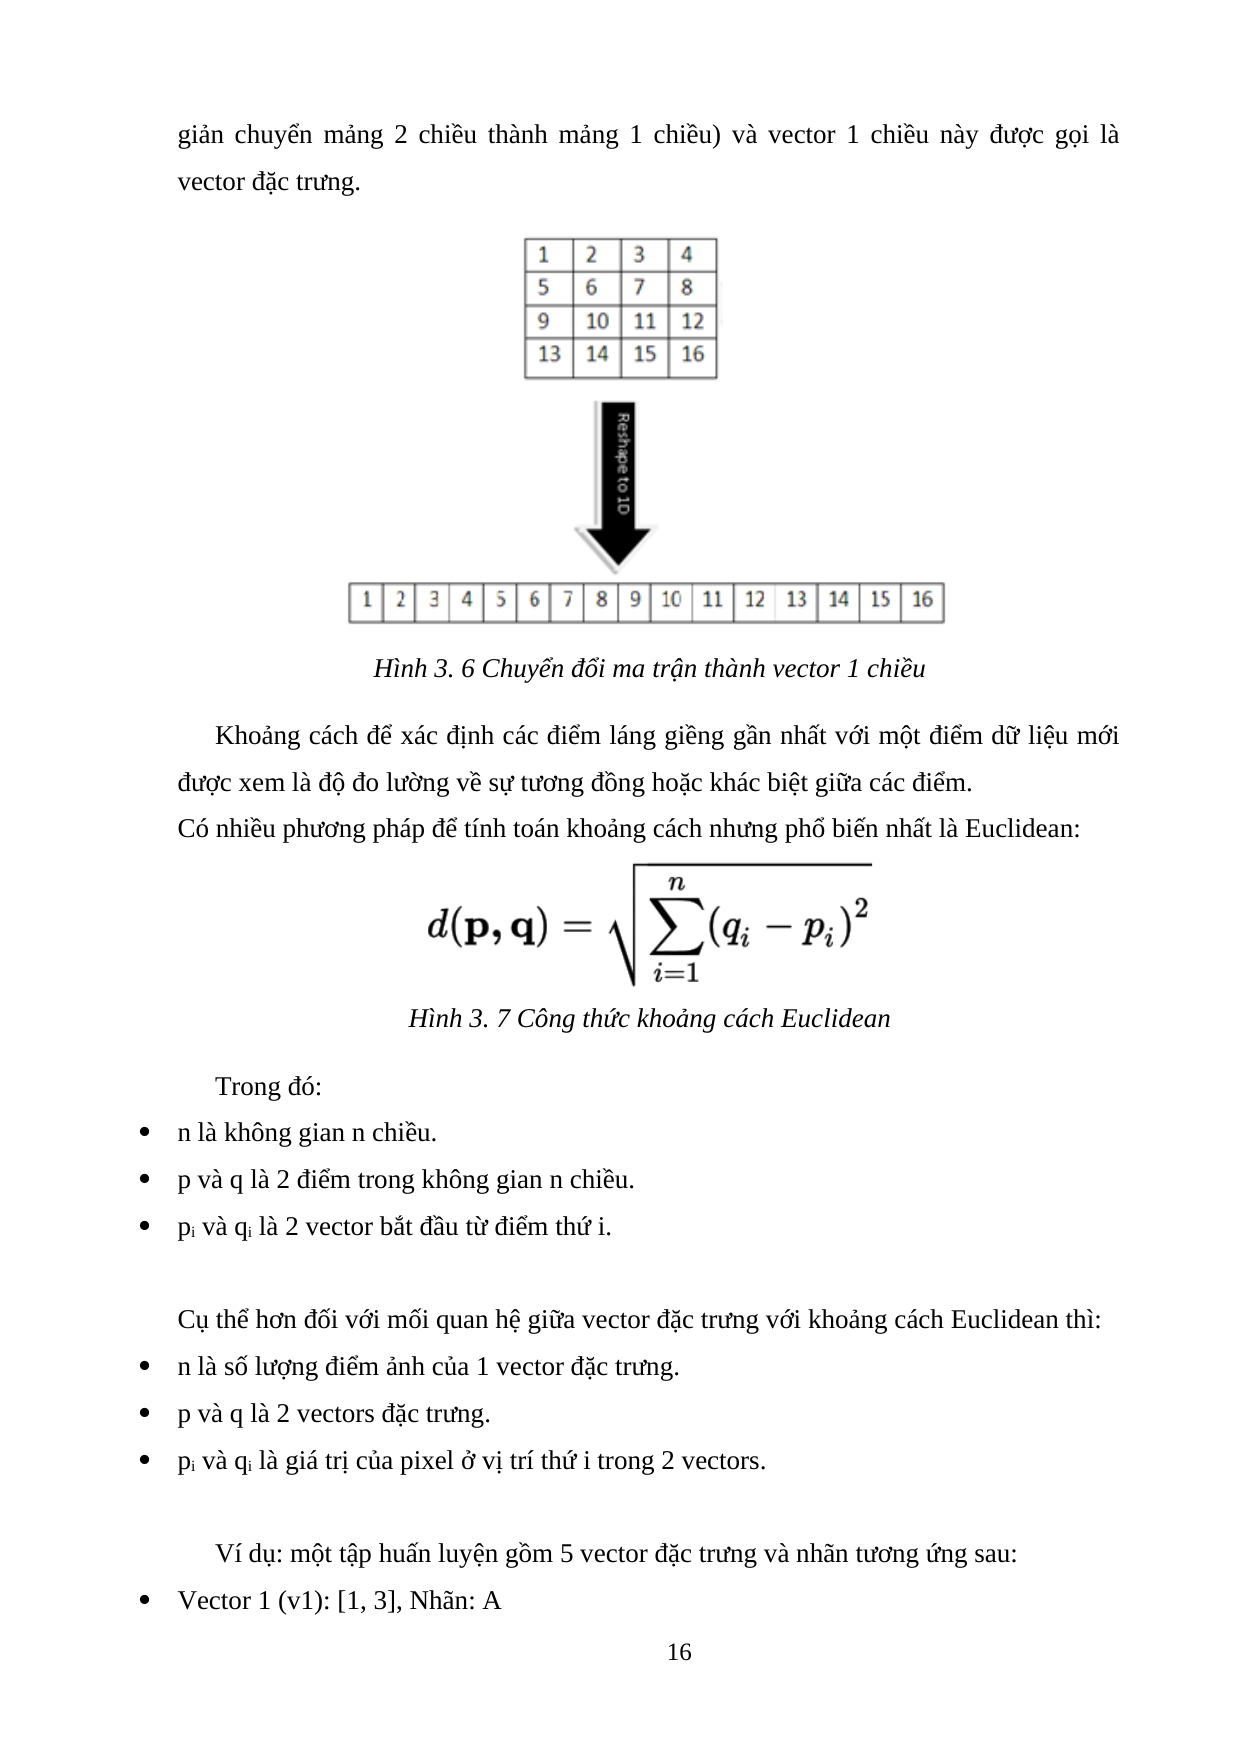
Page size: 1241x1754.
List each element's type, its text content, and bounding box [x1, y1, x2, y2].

text Ví dụ: một tập huấn luyện gồm 5 vector đặc trưng và nhãn tương ứng sau: [177, 1538, 1122, 1569]
text Hình 3. 6 Chuyển đổi ma trận thành vector 1 chiều [177, 652, 1122, 683]
text Hình 3. 7 Công thức khoảng cách Euclidean [177, 1002, 1122, 1033]
text Trong đó: [177, 1070, 1122, 1101]
list p và q là 2 vectors đặc trưng. [140, 1397, 1122, 1428]
list n là không gian n chiều. [140, 1116, 1122, 1148]
picture [340, 211, 959, 638]
list pi và qi là giá trị của pixel ở vị trí thứ i trong 2 vectors. [140, 1444, 1122, 1475]
text Cụ thể hơn đối với mối quan hệ giữa vector đặc trưng với khoảng cách Euclidean thì: [177, 1304, 1122, 1335]
list pi và qi là 2 vector bắt đầu từ điểm thứ i. [140, 1210, 1122, 1241]
text Có nhiều phương pháp để tính toán khoảng cách nhưng phổ biến nhất là Euclidean: [177, 812, 1122, 844]
list n là số lượng điểm ảnh của 1 vector đặc trưng. [140, 1350, 1122, 1382]
picture [427, 859, 873, 988]
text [177, 118, 1122, 196]
list Vector 1 (v1): [1, 3], Nhãn: A [140, 1584, 1122, 1616]
text Khoảng cách để xác định các điểm láng giềng gần nhất với một điểm dữ liệu mới được xem là độ đo lường về sự tương đồng hoặc khác biệt giữa các điểm. [177, 719, 1122, 797]
list p và q là 2 điểm trong không gian n chiều. [140, 1163, 1122, 1194]
